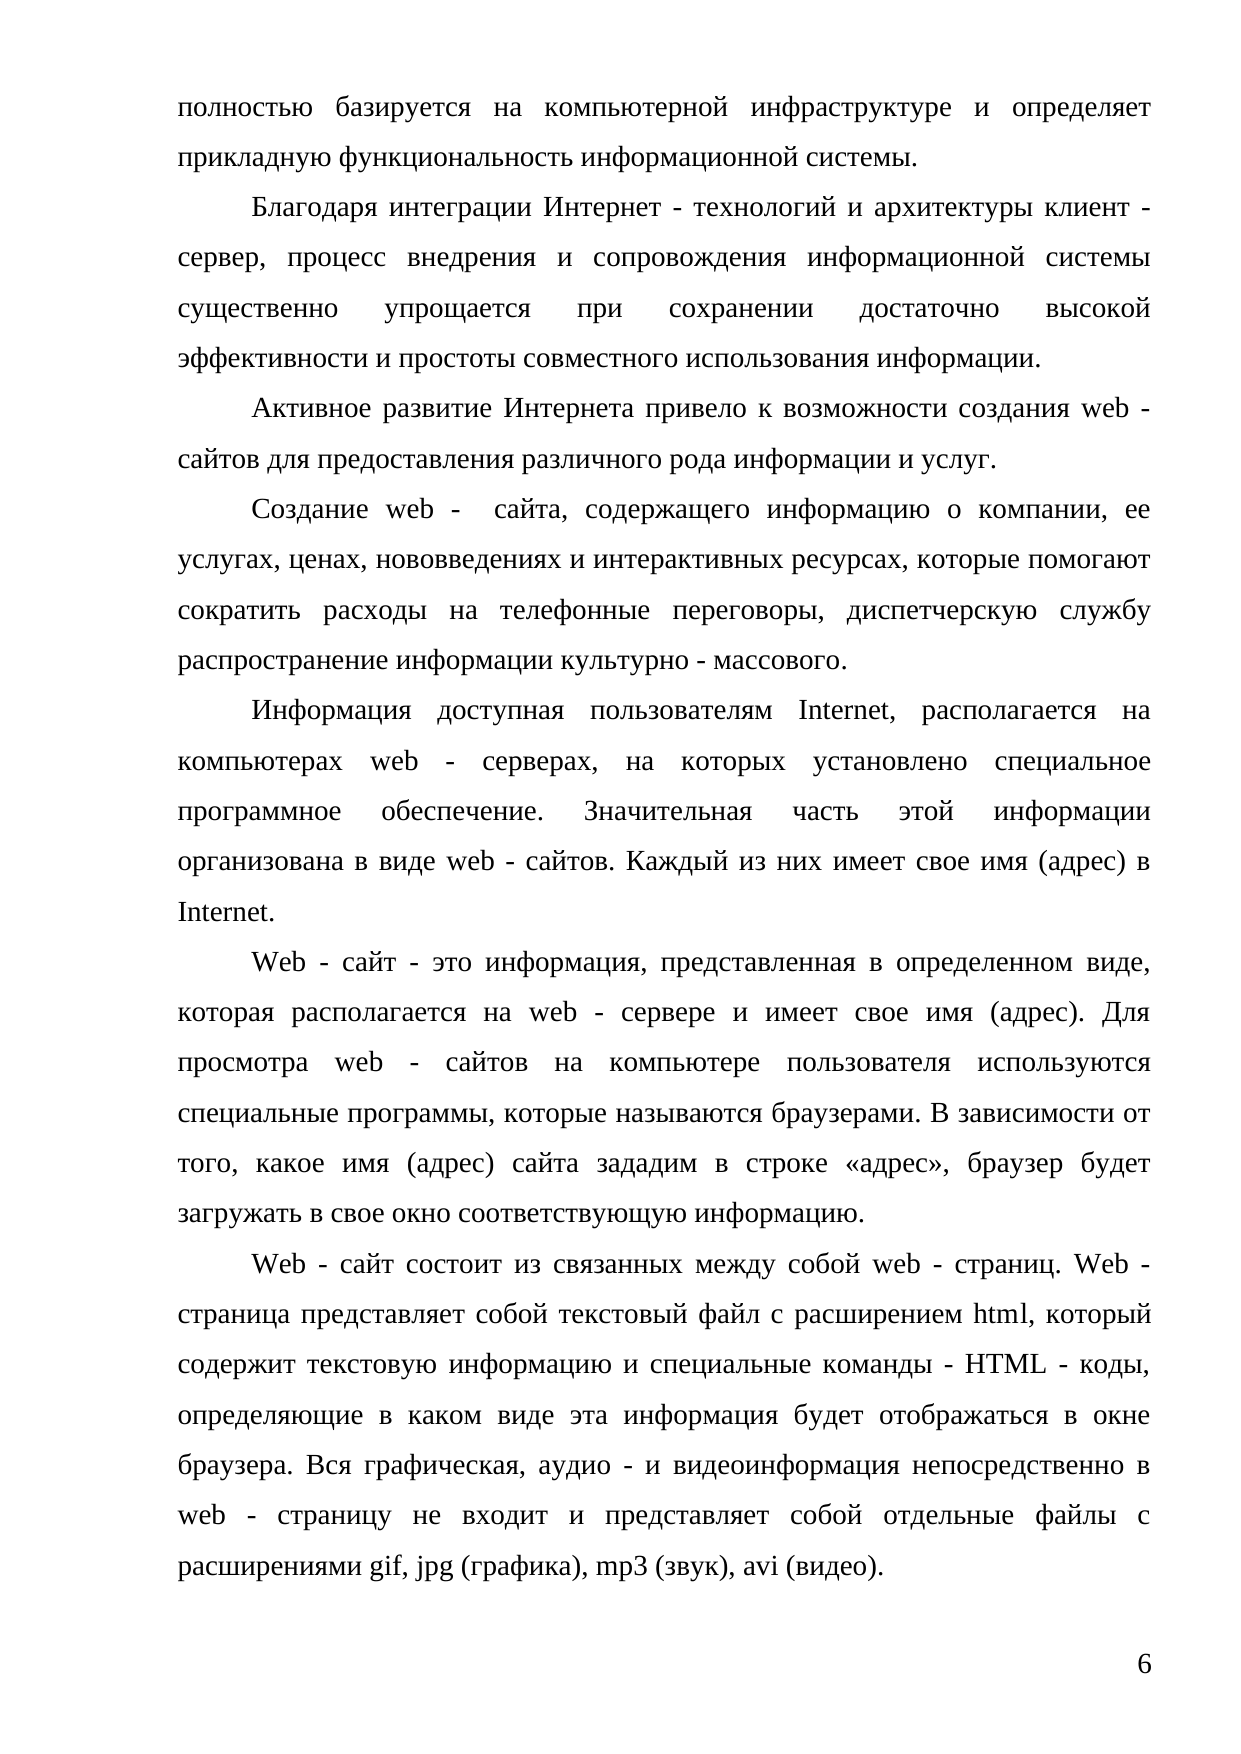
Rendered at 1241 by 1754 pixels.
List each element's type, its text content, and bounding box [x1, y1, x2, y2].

text Активное развитие Интернета привело к возможности создания web -сайтов для предоставления различного рода информации и услуг. [177, 391, 1152, 474]
text Благодаря интеграции Интернет - технологий и архитектуры клиент -сервер, процесс внедрения и сопровождения информационной системы существенно упрощается при сохранении достаточно высокой эффективности и простоты совместного использования информации. [177, 189, 1152, 374]
text Web - сайт - это информация, представленная в определенном виде, которая располагается на web - сервере и имеет свое имя (адрес). Для просмотра web - сайтов на компьютере пользователя используются специальные программы, которые называются браузерами. В зависимости от того, какое имя (адрес) сайта зададим в строке «адрес», браузер будет загружать в свое окно соответствующую информацию. [177, 944, 1152, 1229]
text Web - сайт состоит из связанных между собой web - страниц. Web -страница представляет собой текстовый файл с расширением html, который содержит текстовую информацию и специальные команды - HTML - коды, определяющие в каком виде эта информация будет отображаться в окне браузера. Вся графическая, аудио - и видеоинформация непосредственно в web - страницу не входит и представляет собой отдельные файлы с расширениями gif, jpg (графика), mp3 (звук), avi (видео). [177, 1246, 1152, 1581]
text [177, 89, 1152, 172]
text Создание web - сайта, содержащего информацию о компании, ее услугах, ценах, нововведениях и интерактивных ресурсах, которые помогают сократить расходы на телефонные переговоры, диспетчерскую службу распространение информации культурно - массового. [177, 491, 1152, 676]
text Информация доступная пользователям Internet, располагается на компьютерах web - серверах, на которых установлено специальное программное обеспечение. Значительная часть этой информации организована в виде web - сайтов. Каждый из них имеет свое имя (адрес) в Internet. [177, 692, 1152, 927]
